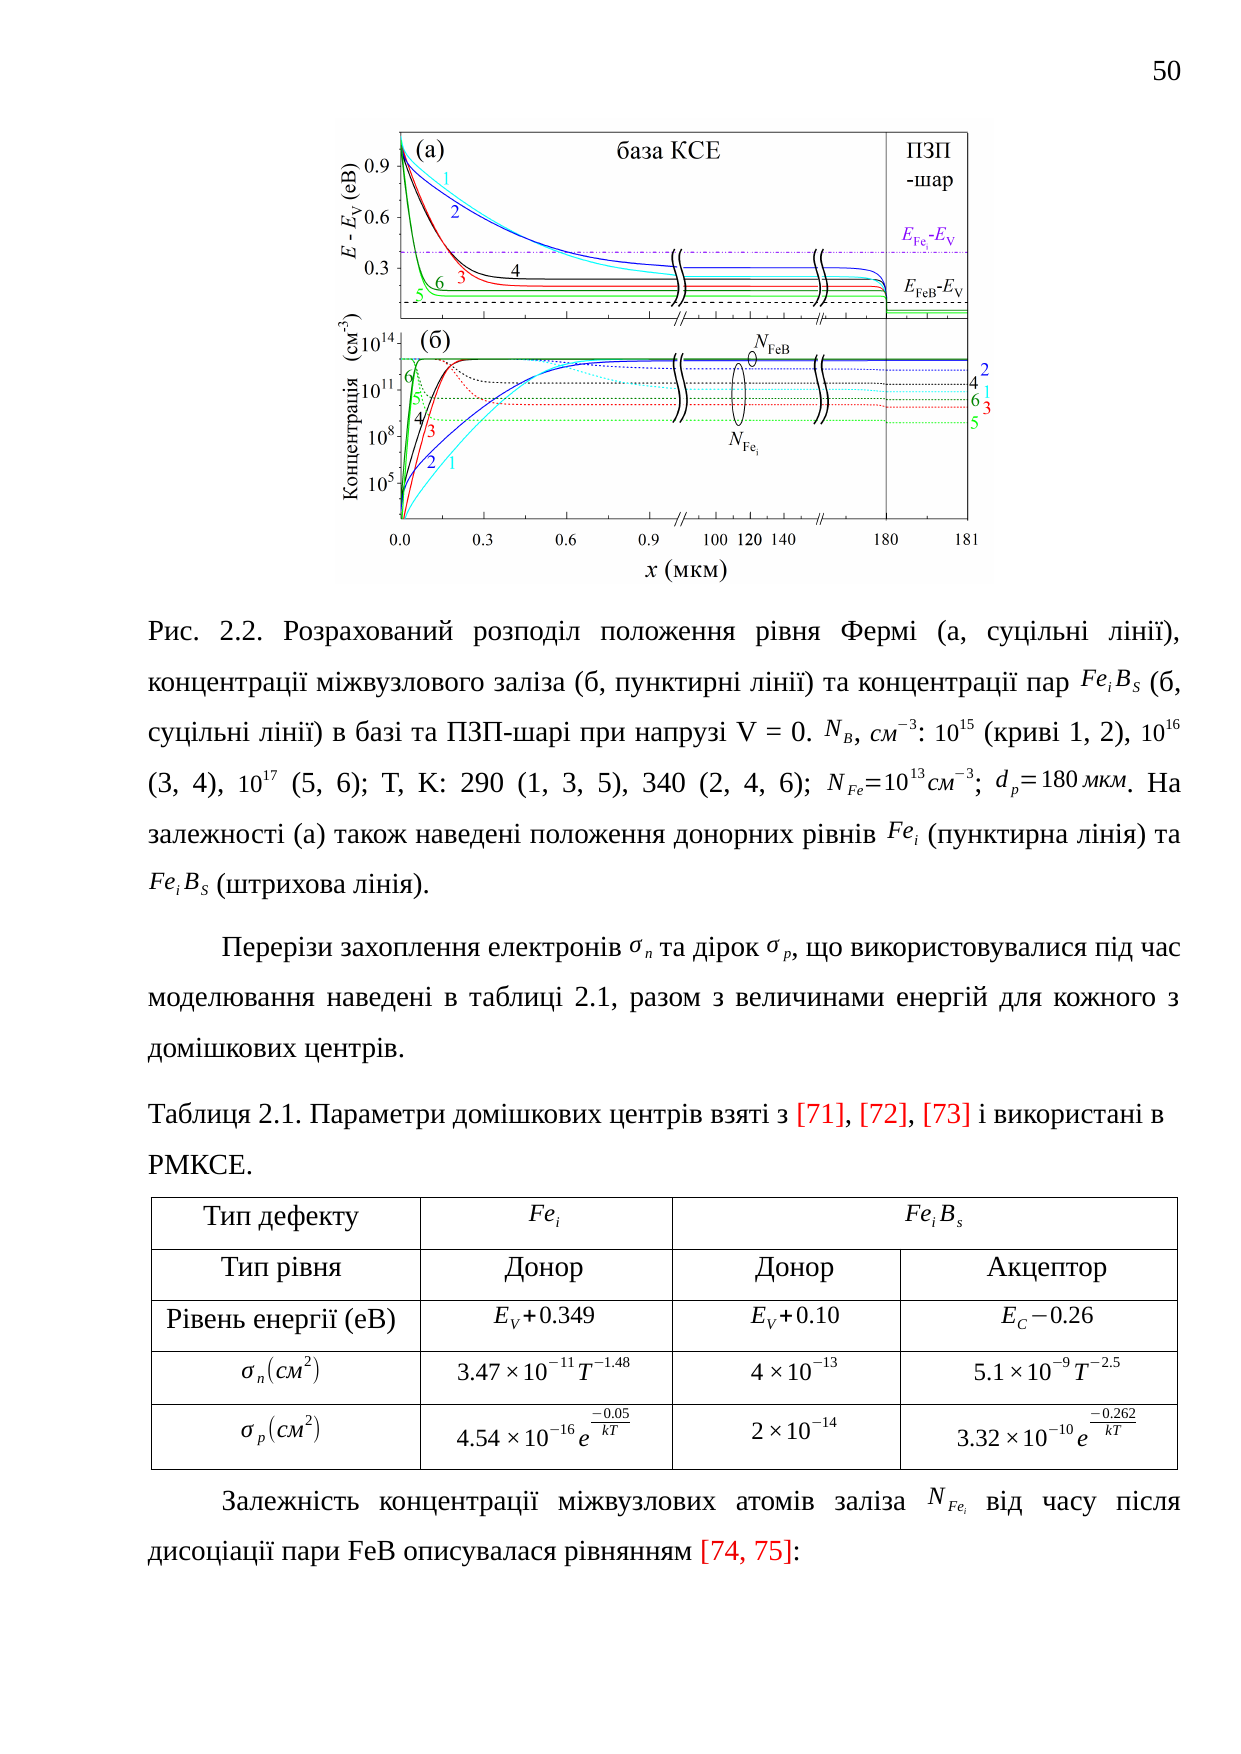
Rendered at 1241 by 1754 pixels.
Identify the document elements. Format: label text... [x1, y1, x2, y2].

table_cell [673, 1352, 900, 1404]
table_cell Донор [673, 1250, 900, 1300]
table_cell [152, 1352, 420, 1404]
table_cell [421, 1301, 672, 1351]
table_cell [421, 1352, 672, 1404]
list Перерізи захоплення електронів та дірок , що використовувалися під час моделювання наведені в таблиці 2.1, разом з величинами енергій для кожного з домішкових центрів. [148, 929, 1181, 1063]
table_cell [673, 1405, 900, 1469]
text Таблиця 2.1. Параметри домішкових центрів взяті з [71], [72], [73] і використані в РМКСЕ. [148, 1097, 1181, 1181]
table_header [673, 1198, 1177, 1248]
table_cell [901, 1405, 1177, 1469]
table_cell [152, 1405, 420, 1469]
table_cell [673, 1301, 900, 1351]
table_header Тип дефекту [152, 1198, 420, 1248]
table_cell Акцептор [901, 1250, 1177, 1300]
table_header [421, 1198, 672, 1248]
table_cell [901, 1301, 1177, 1351]
picture [335, 118, 994, 584]
table_cell Тип рівня [152, 1250, 420, 1300]
table_cell [421, 1405, 672, 1469]
text Залежність концентрації міжвузлових атомів заліза від часу після дисоціації пари FeB описувалася рівнянням [74, 75]: [148, 1483, 1181, 1567]
table_cell Рівень енергії (еВ) [152, 1301, 420, 1351]
table_cell [901, 1352, 1177, 1404]
table_cell Донор [421, 1250, 672, 1300]
text Рис. 2.2. Розрахований розподіл положення рівня Фермі (а, суцільні лінії), концентрації міжвузлового заліза (б, пунктирні лінії) та концентрації пар (б, суцільні лінії) в базі та ПЗП-шарі при напрузі V = 0. , : (криві 1, 2), (3, 4), (5, 6); T, K: 290 (1, 3, 5), 340 (2, 4, 6); ; . На залежності (a) також наведені положення донорних рівнів (пунктирна лінія) та (штрихова лінія). [148, 613, 1181, 900]
